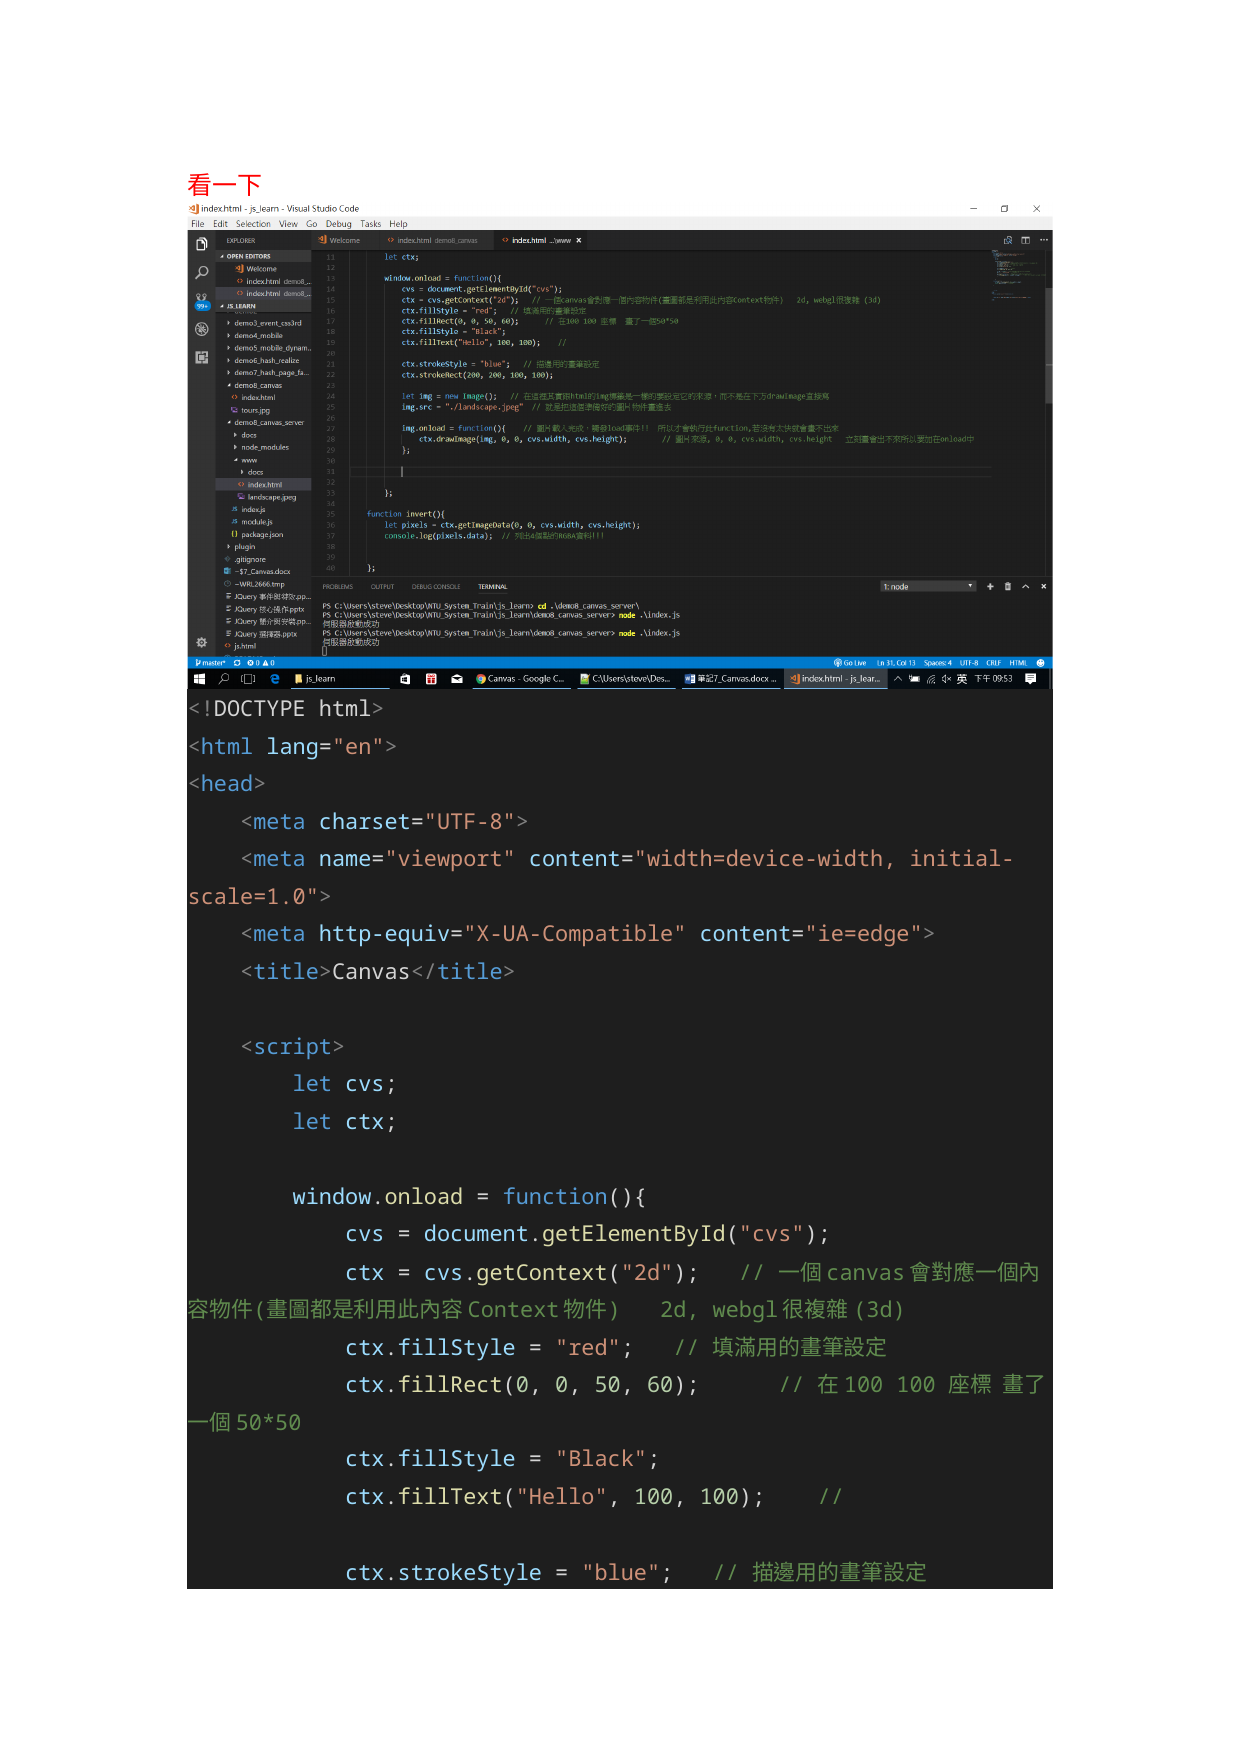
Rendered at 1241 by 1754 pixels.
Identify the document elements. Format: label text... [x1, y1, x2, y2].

text <meta http-equiv="X-UA-Compatible" content="ie=edge"> [187, 914, 1053, 952]
text ctx.fillStyle = "red"; // 填滿用的畫筆設定 [187, 1327, 1053, 1364]
text window.onload = function(){ [187, 1177, 1053, 1214]
text ctx = cvs.getContext("2d"); // 一個canvas會對應一個內容物件(畫圖都是利用此內容Context物件) 2d, webgl很複雜 (3d) [187, 1252, 1053, 1327]
text <head> [187, 764, 1053, 802]
text <html lang="en"> [187, 727, 1053, 764]
text cvs = document.getElementById("cvs"); [187, 1214, 1053, 1252]
text ctx.fillRect(0, 0, 50, 60); // 在100 100 座標 畫了一個50*50 [187, 1364, 1053, 1439]
text <!DOCTYPE html> [187, 689, 1053, 727]
text <script> [187, 1027, 1053, 1064]
text 看一下 [187, 164, 1053, 202]
text let ctx; [187, 1102, 1053, 1139]
text ctx.fillText("Hello", 100, 100); // [187, 1477, 1053, 1514]
text <meta name="viewport" content="width=device-width, initial-scale=1.0"> [187, 839, 1053, 914]
picture [187, 202, 1053, 689]
text ctx.strokeStyle = "blue"; // 描邊用的畫筆設定 [187, 1552, 1053, 1589]
text ctx.fillStyle = "Black"; [187, 1439, 1053, 1477]
text <title>Canvas</title> [187, 952, 1053, 989]
text let cvs; [187, 1064, 1053, 1102]
text <meta charset="UTF-8"> [187, 802, 1053, 839]
